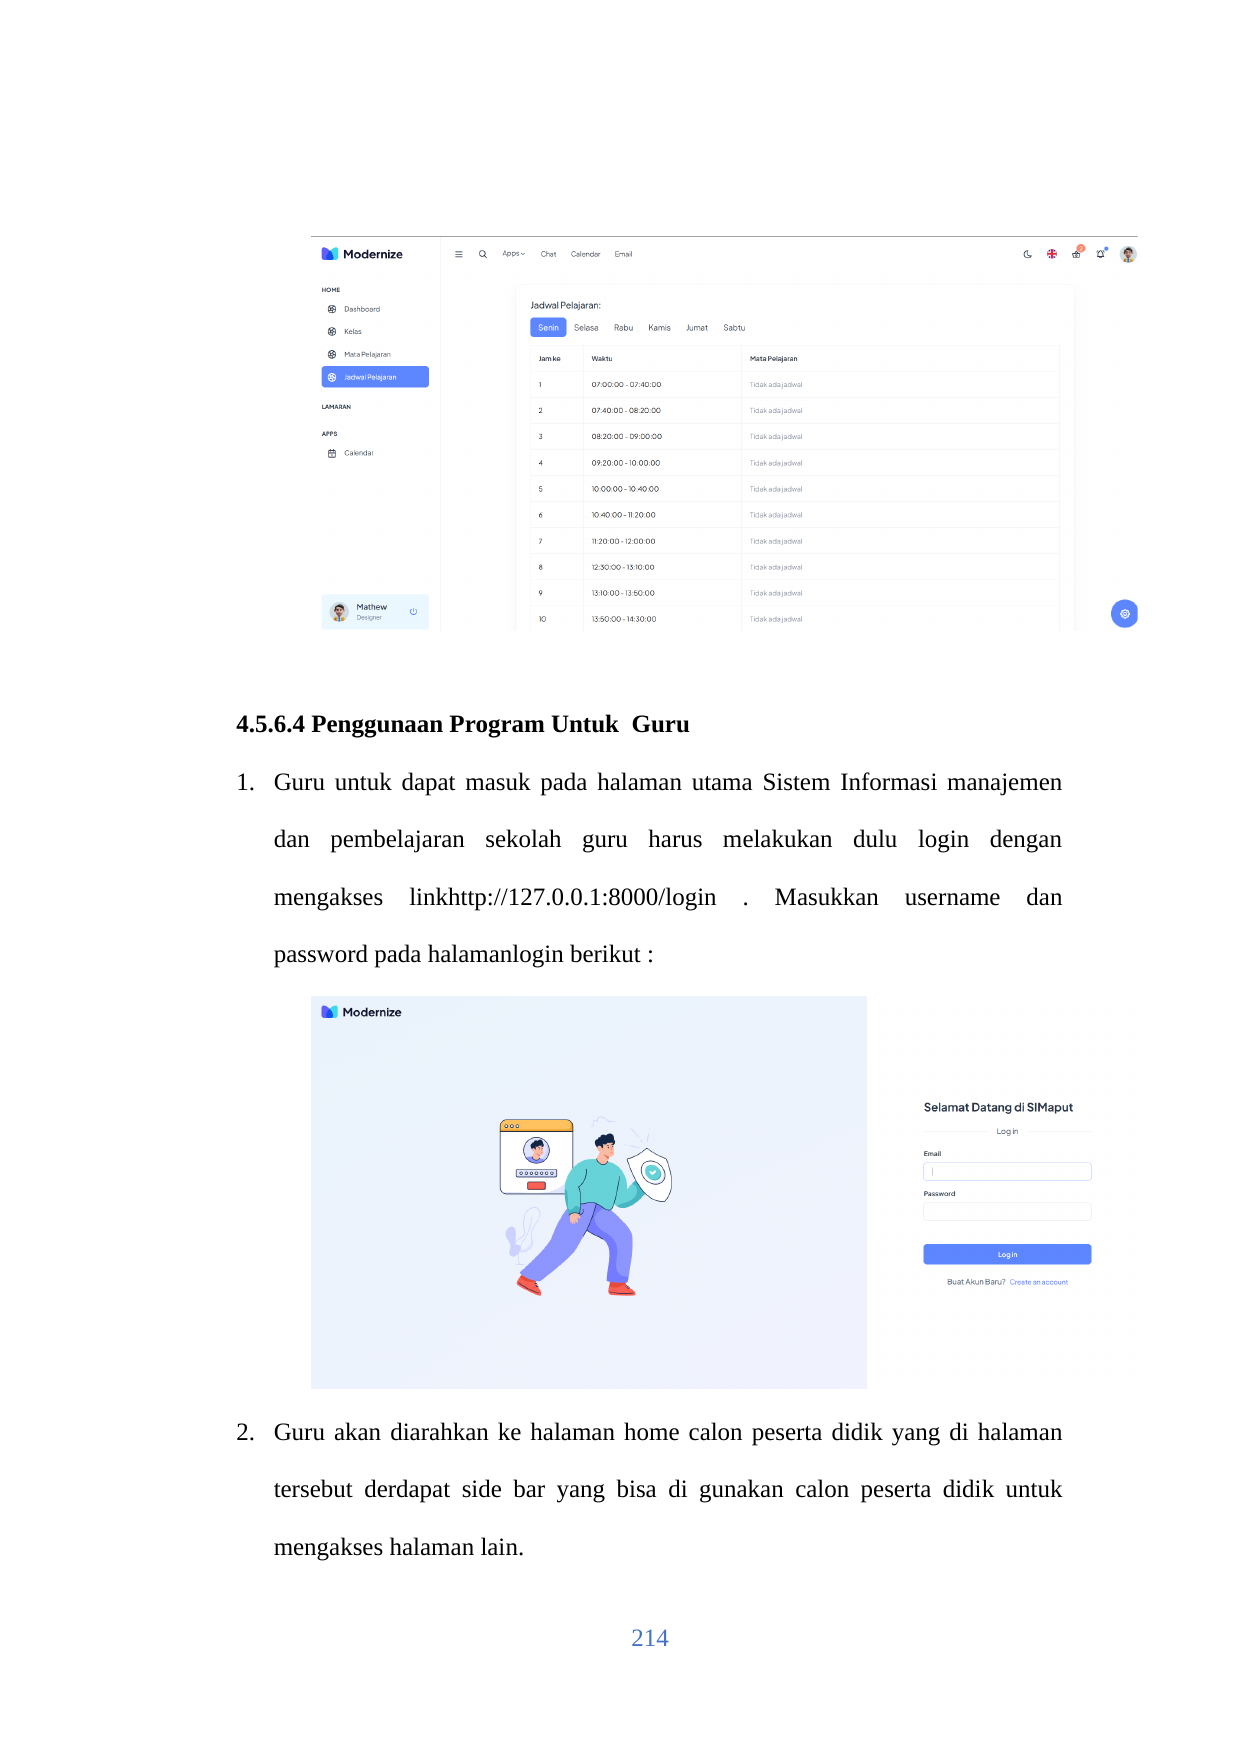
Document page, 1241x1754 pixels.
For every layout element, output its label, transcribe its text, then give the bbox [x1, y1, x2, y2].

picture [311, 996, 1138, 1389]
list Penggunaan Program Untuk Guru [236, 709, 1063, 738]
list Guru akan diarahkan ke halaman home calon peserta didik yang di halaman tersebut derdapat side bar yang bisa di gunakan calon peserta didik untuk mengakses halaman lain. [236, 1417, 1063, 1561]
picture [311, 236, 1138, 631]
list Guru untuk dapat masuk pada halaman utama Sistem Informasi manajemen dan pembelajaran sekolah guru harus melakukan dulu login dengan mengakses linkhttp://127.0.0.1:8000/login . Masukkan username dan password pada halamanlogin berikut : [236, 767, 1063, 968]
